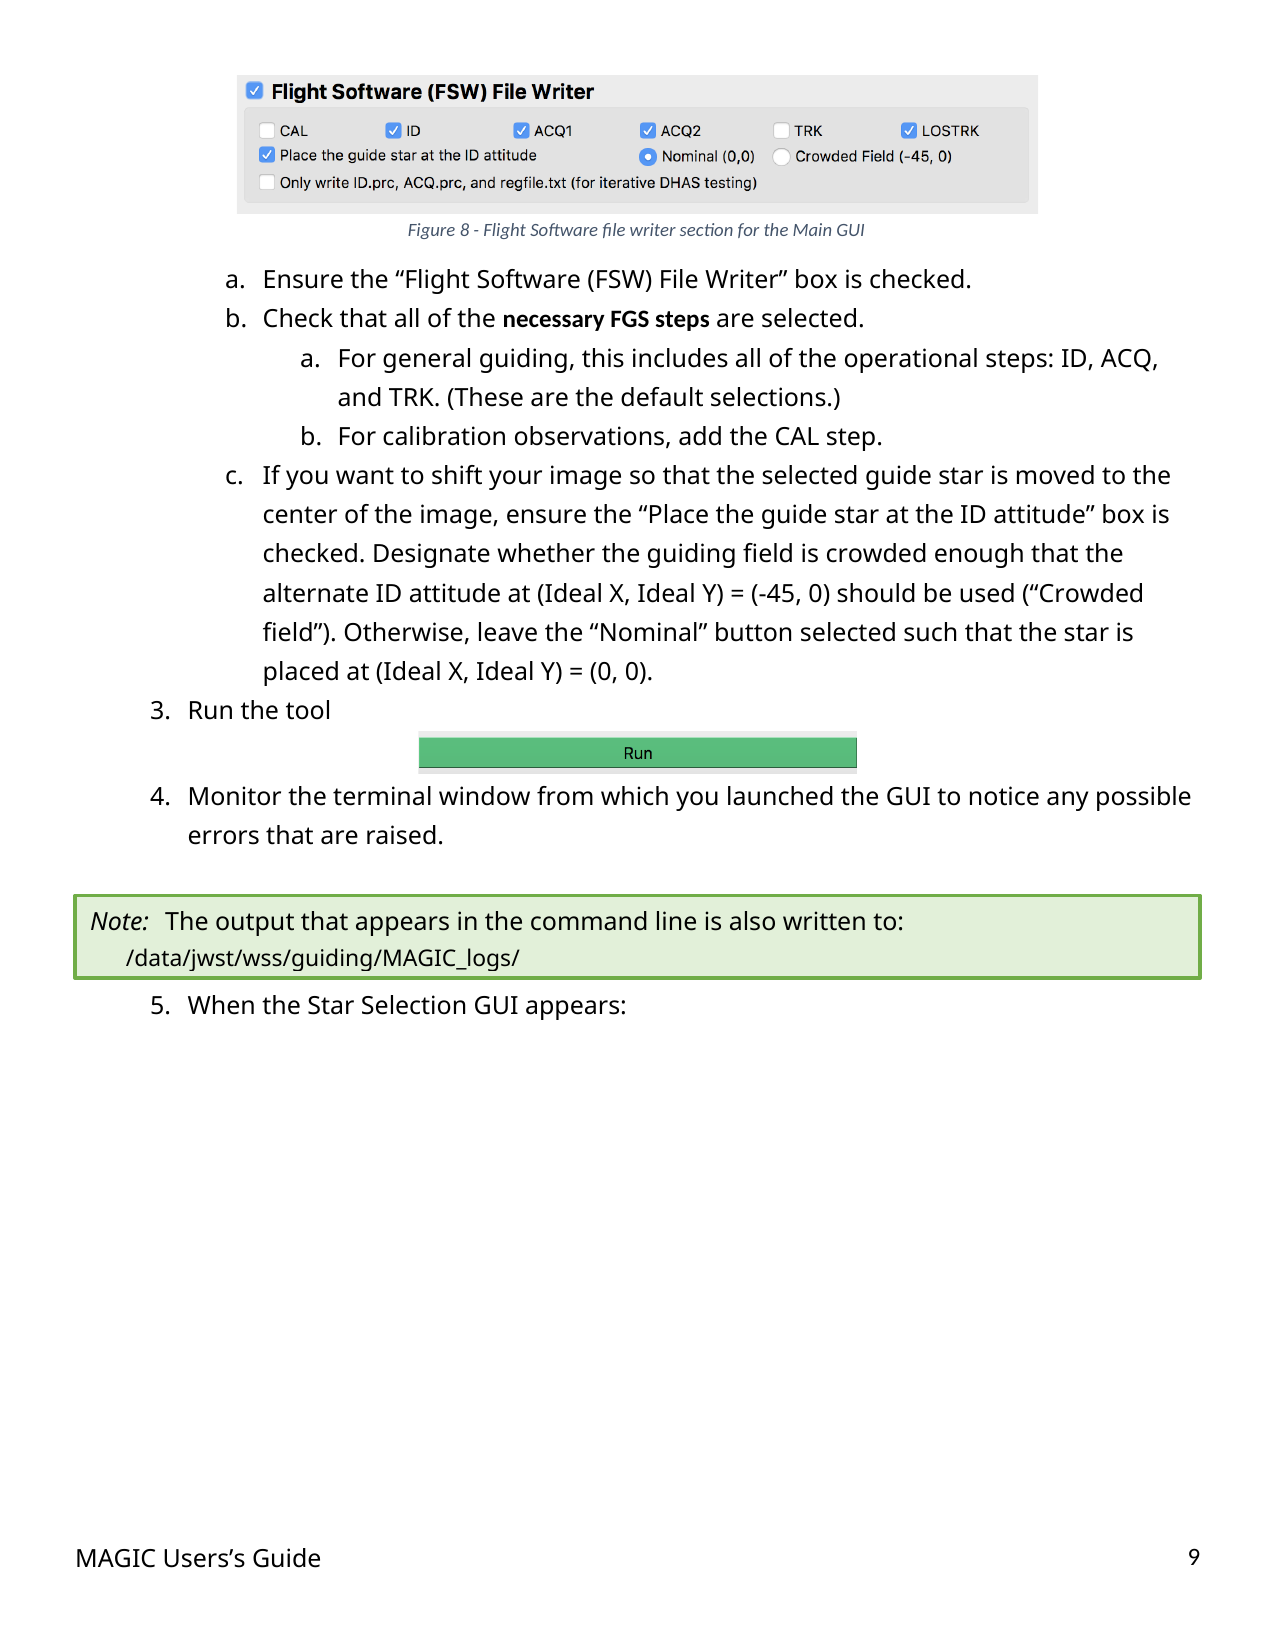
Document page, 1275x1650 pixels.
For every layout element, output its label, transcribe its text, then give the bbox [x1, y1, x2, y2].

list Check that all of the necessary FGS steps are selected. [225, 301, 1200, 335]
picture [418, 731, 857, 774]
list Monitor the terminal window from which you launched the GUI to notice any possible errors that are raised. [150, 778, 1200, 851]
list For general guiding, this includes all of the operational steps: ID, ACQ, and TRK. (These are the default selections.) [300, 340, 1200, 413]
list If you want to shift your image so that the selected guide star is moved to the center of the image, ensure the “Place the guide star at the ID attitude” box is checked. Designate whether the guiding field is crowded enough that the alternate ID attitude at (Ideal X, Ideal Y) = (-45, 0) should be used (“Crowded field”). Otherwise, leave the “Nominal” button selected such that the star is placed at (Ideal X, Ideal Y) = (0, 0). [225, 458, 1200, 688]
picture [236, 75, 1039, 214]
list For calibration observations, add the CAL step. [300, 418, 1200, 453]
list Run the tool [150, 693, 1200, 727]
list Ensure the “Flight Software (FSW) File Writer” box is checked. [225, 262, 1200, 296]
list When the Star Selection GUI appears: [150, 987, 1200, 1022]
